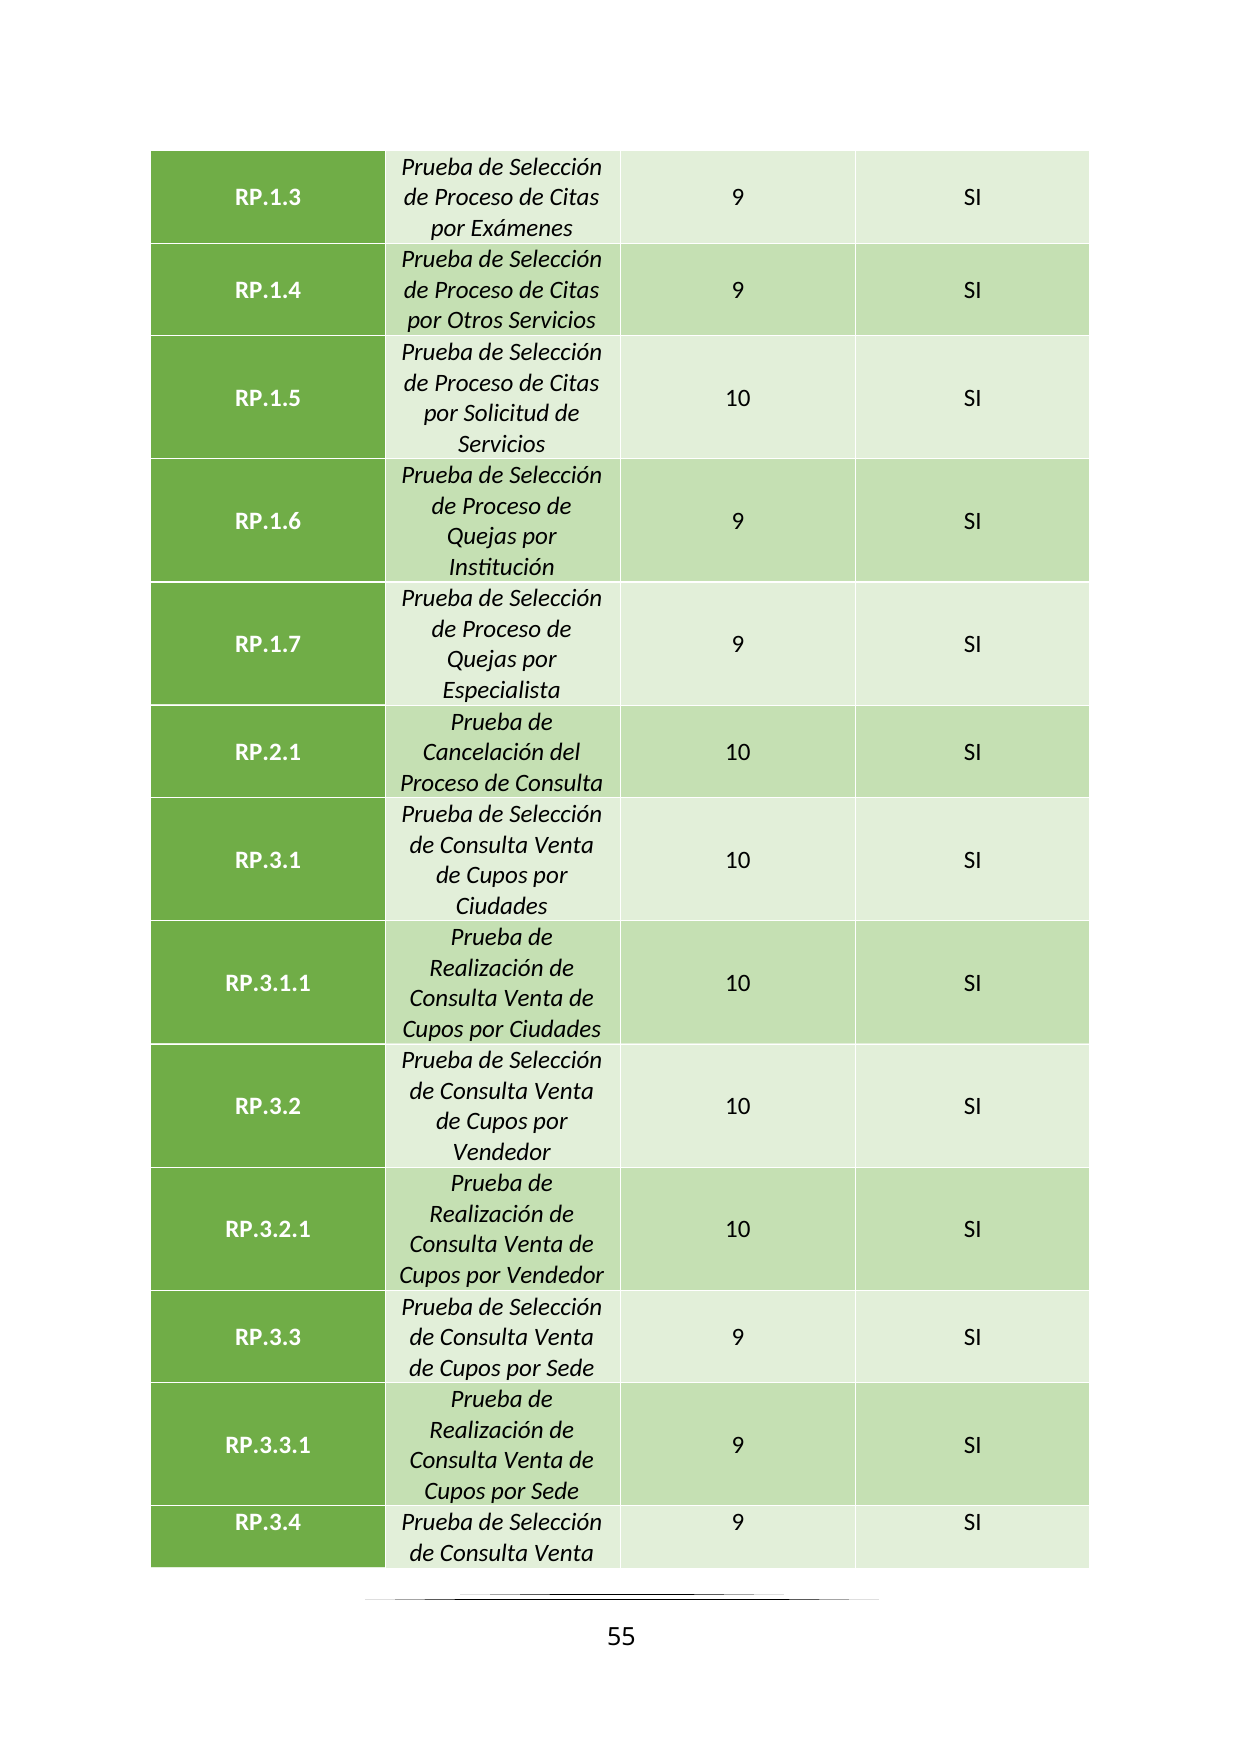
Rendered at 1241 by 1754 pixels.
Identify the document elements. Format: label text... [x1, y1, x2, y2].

table_cell Prueba de Selección de Consulta Venta de Cupos por Sede [386, 1291, 620, 1382]
table_cell 9 [621, 151, 855, 243]
table_cell Prueba de Selección de Consulta Venta de Cupos por Vendedor [386, 1045, 620, 1167]
table_cell SI [856, 244, 1089, 335]
table_cell Prueba de Selección de Proceso de Citas por Otros Servicios [386, 244, 620, 335]
table_cell Prueba de Selección de Proceso de Citas por Exámenes [386, 151, 620, 243]
table_cell 9 [621, 1291, 855, 1382]
table_cell Prueba de Cancelación del Proceso de Consulta [386, 706, 620, 797]
table_cell 9 [621, 244, 855, 335]
table_cell RP.3.1 [151, 798, 385, 920]
table_cell RP.1.7 [151, 583, 385, 704]
table_cell SI [856, 583, 1089, 704]
table_cell Prueba de Realización de Consulta Venta de Cupos por Sede [386, 1383, 620, 1505]
table_cell SI [856, 151, 1089, 243]
table_cell Prueba de Selección de Proceso de Quejas por Especialista [386, 583, 620, 704]
table_cell 9 [621, 583, 855, 704]
table_cell 9 [621, 1506, 855, 1567]
table_cell 9 [621, 459, 855, 581]
table_cell Prueba de Selección de Proceso de Citas por Solicitud de Servicios [386, 336, 620, 458]
table_cell 10 [621, 798, 855, 920]
table_cell 10 [621, 921, 855, 1043]
table_cell RP.3.1.1 [151, 921, 385, 1043]
table_cell SI [856, 706, 1089, 797]
table_cell 10 [621, 1045, 855, 1167]
table_cell RP.1.3 [151, 151, 385, 243]
table_cell RP.2.1 [151, 706, 385, 797]
table_cell SI [856, 1291, 1089, 1382]
table_cell Prueba de Selección de Consulta Venta de Cupos por Ciudades [386, 798, 620, 920]
table_cell SI [856, 336, 1089, 458]
table_cell RP.1.6 [151, 459, 385, 581]
table_cell SI [856, 1506, 1089, 1567]
table_cell SI [856, 921, 1089, 1043]
table_cell RP.3.2 [151, 1045, 385, 1167]
table_cell RP.3.3.1 [151, 1383, 385, 1505]
table_cell 10 [621, 706, 855, 797]
table_cell 9 [621, 1383, 855, 1505]
table_cell Prueba de Realización de Consulta Venta de Cupos por Vendedor [386, 1168, 620, 1290]
table_cell SI [856, 1383, 1089, 1505]
table_cell SI [856, 1045, 1089, 1167]
table_cell RP.3.4 [151, 1506, 385, 1567]
table_cell RP.3.2.1 [151, 1168, 385, 1290]
table_cell RP.1.5 [151, 336, 385, 458]
table_cell SI [856, 459, 1089, 581]
table_cell 10 [621, 1168, 855, 1290]
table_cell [386, 1506, 620, 1567]
table_cell RP.1.4 [151, 244, 385, 335]
table_cell 10 [621, 336, 855, 458]
table_cell SI [856, 1168, 1089, 1290]
table_cell RP.3.3 [151, 1291, 385, 1382]
table_cell SI [856, 798, 1089, 920]
table_cell Prueba de Realización de Consulta Venta de Cupos por Ciudades [386, 921, 620, 1043]
table_cell Prueba de Selección de Proceso de Quejas por Institución [386, 459, 620, 581]
